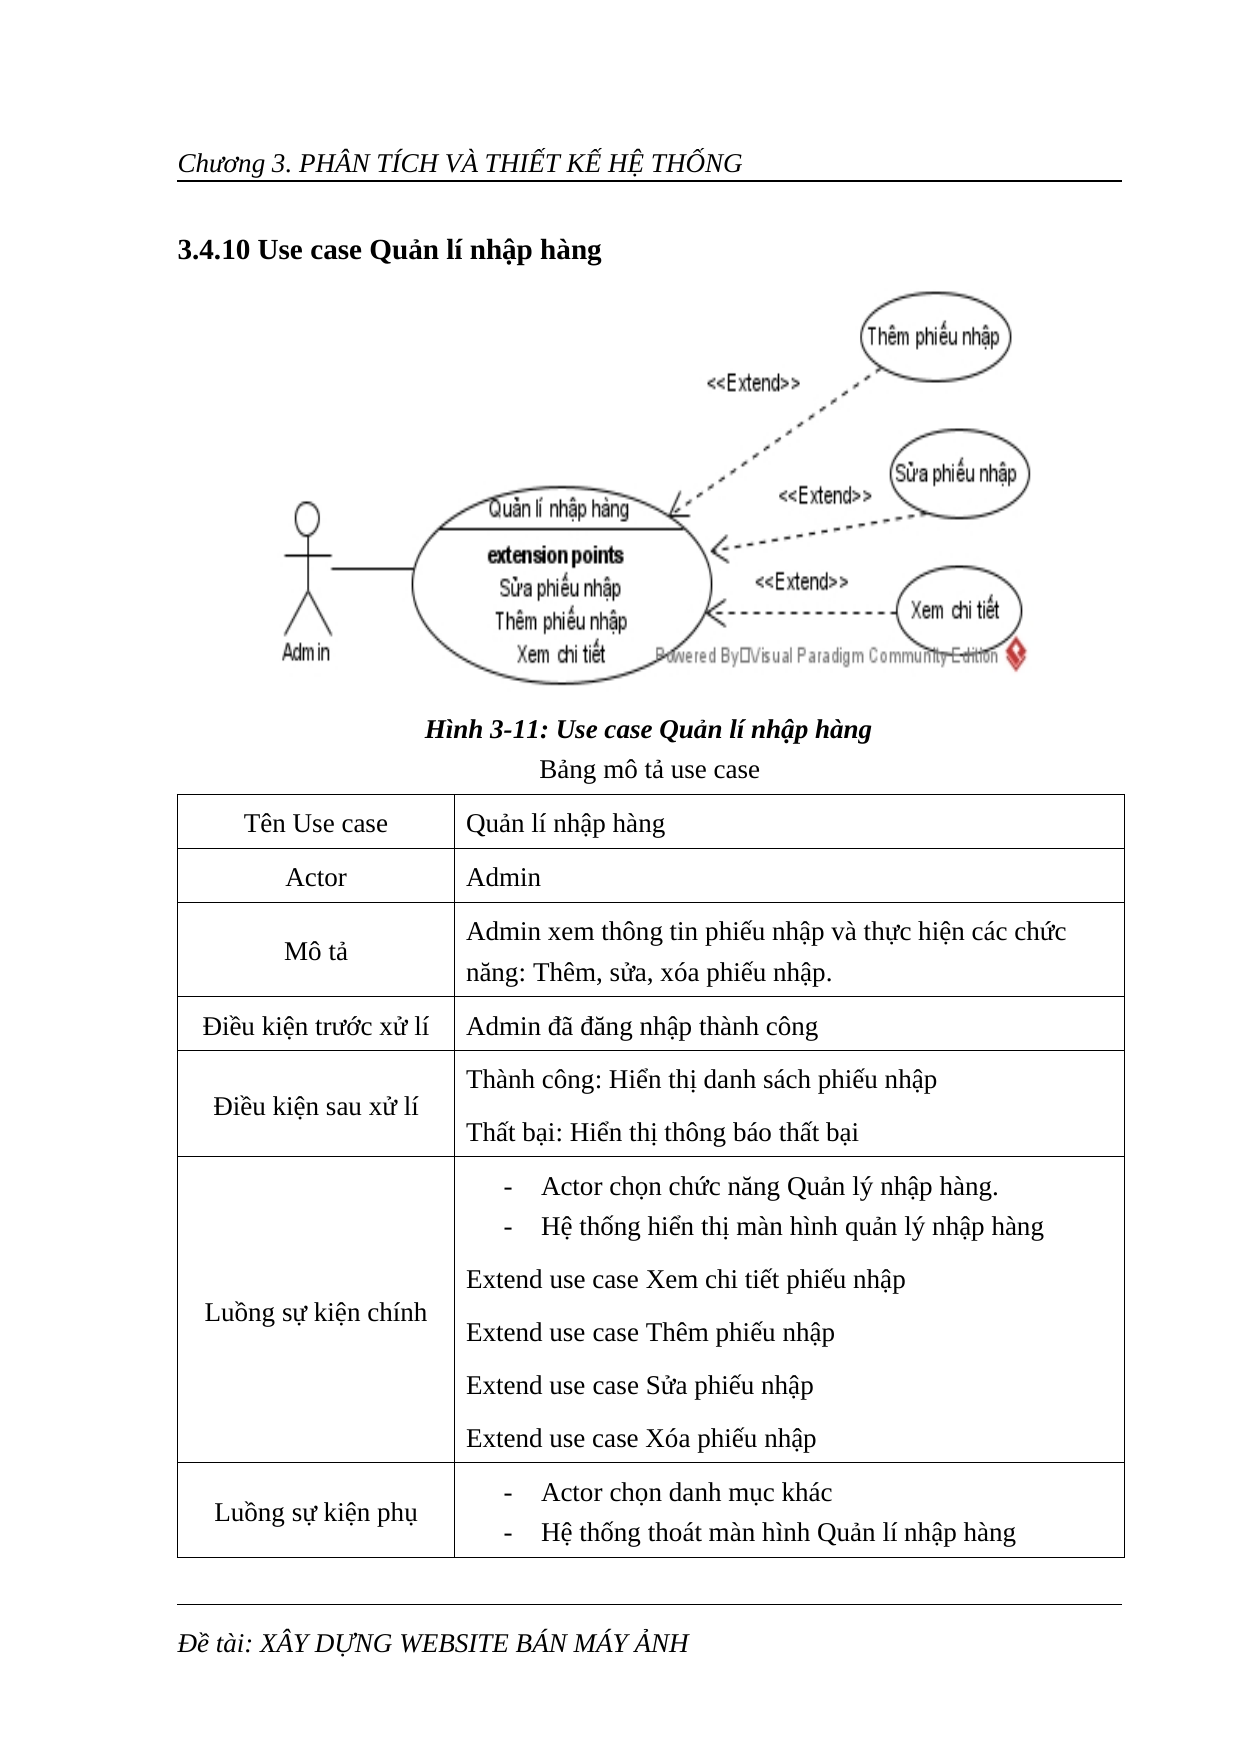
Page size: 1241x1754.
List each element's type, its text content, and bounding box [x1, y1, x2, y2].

table_cell Luồng sự kiện phụ [178, 1463, 454, 1557]
table_header Quản lí nhập hàng [455, 795, 1124, 848]
table_cell Actor chọn danh mục khác Hệ thống thoát màn hình Quản lí nhập hàng [455, 1463, 1124, 1557]
table_cell Luồng sự kiện chính [178, 1157, 454, 1462]
table_cell Actor chọn chức năng Quản lý nhập hàng. Hệ thống hiển thị màn hình quản lý nhập hàng Extend use case Xem chi tiết phiếu nhập Extend use case Thêm phiếu nhập Extend use case Sửa phiếu nhập Extend use case Xóa phiếu nhập [455, 1157, 1124, 1462]
table_cell Thành công: Hiển thị danh sách phiếu nhập Thất bại: Hiển thị thông báo thất bại [455, 1051, 1124, 1156]
table_cell Actor [178, 849, 454, 902]
text Bảng mô tả use case [177, 753, 1122, 784]
table_cell Điều kiện trước xử lí [178, 997, 454, 1050]
table_cell Admin [455, 849, 1124, 902]
table_header Tên Use case [178, 795, 454, 848]
table_cell Admin xem thông tin phiếu nhập và thực hiện các chức năng: Thêm, sửa, xóa phiếu nhập. [455, 903, 1124, 996]
text 3.4.10 Use case Quản lí nhập hàng [177, 232, 1122, 266]
picture [264, 288, 1035, 692]
table_cell Điều kiện sau xử lí [178, 1051, 454, 1156]
table_cell Admin đã đăng nhập thành công [455, 997, 1124, 1050]
table_cell Mô tả [178, 903, 454, 996]
